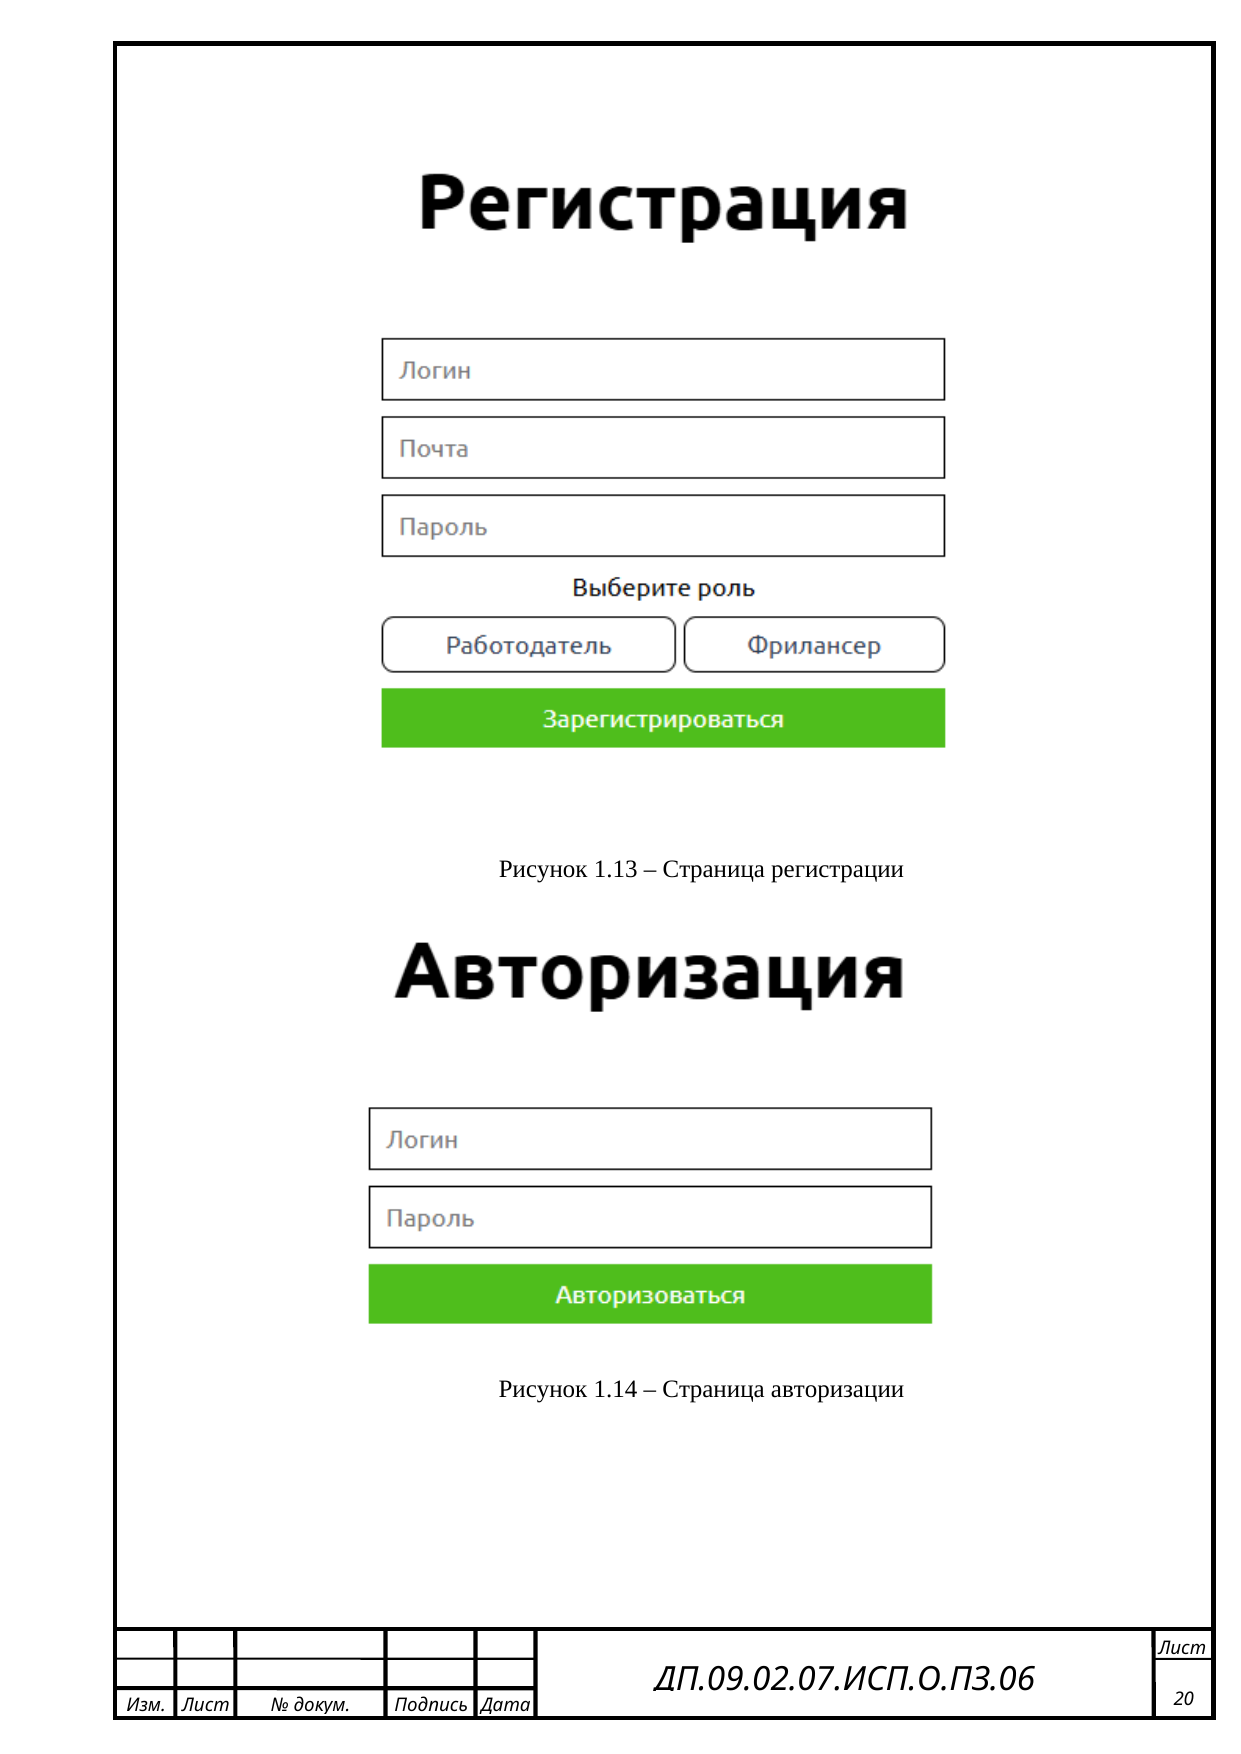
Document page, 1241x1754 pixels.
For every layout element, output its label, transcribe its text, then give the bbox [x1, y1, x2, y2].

picture [252, 107, 1077, 837]
text Рисунок 1.14 – Страница авторизации [148, 1374, 1181, 1403]
picture [283, 897, 1045, 1360]
text Рисунок 1.13 – Страница регистрации [148, 854, 1181, 883]
